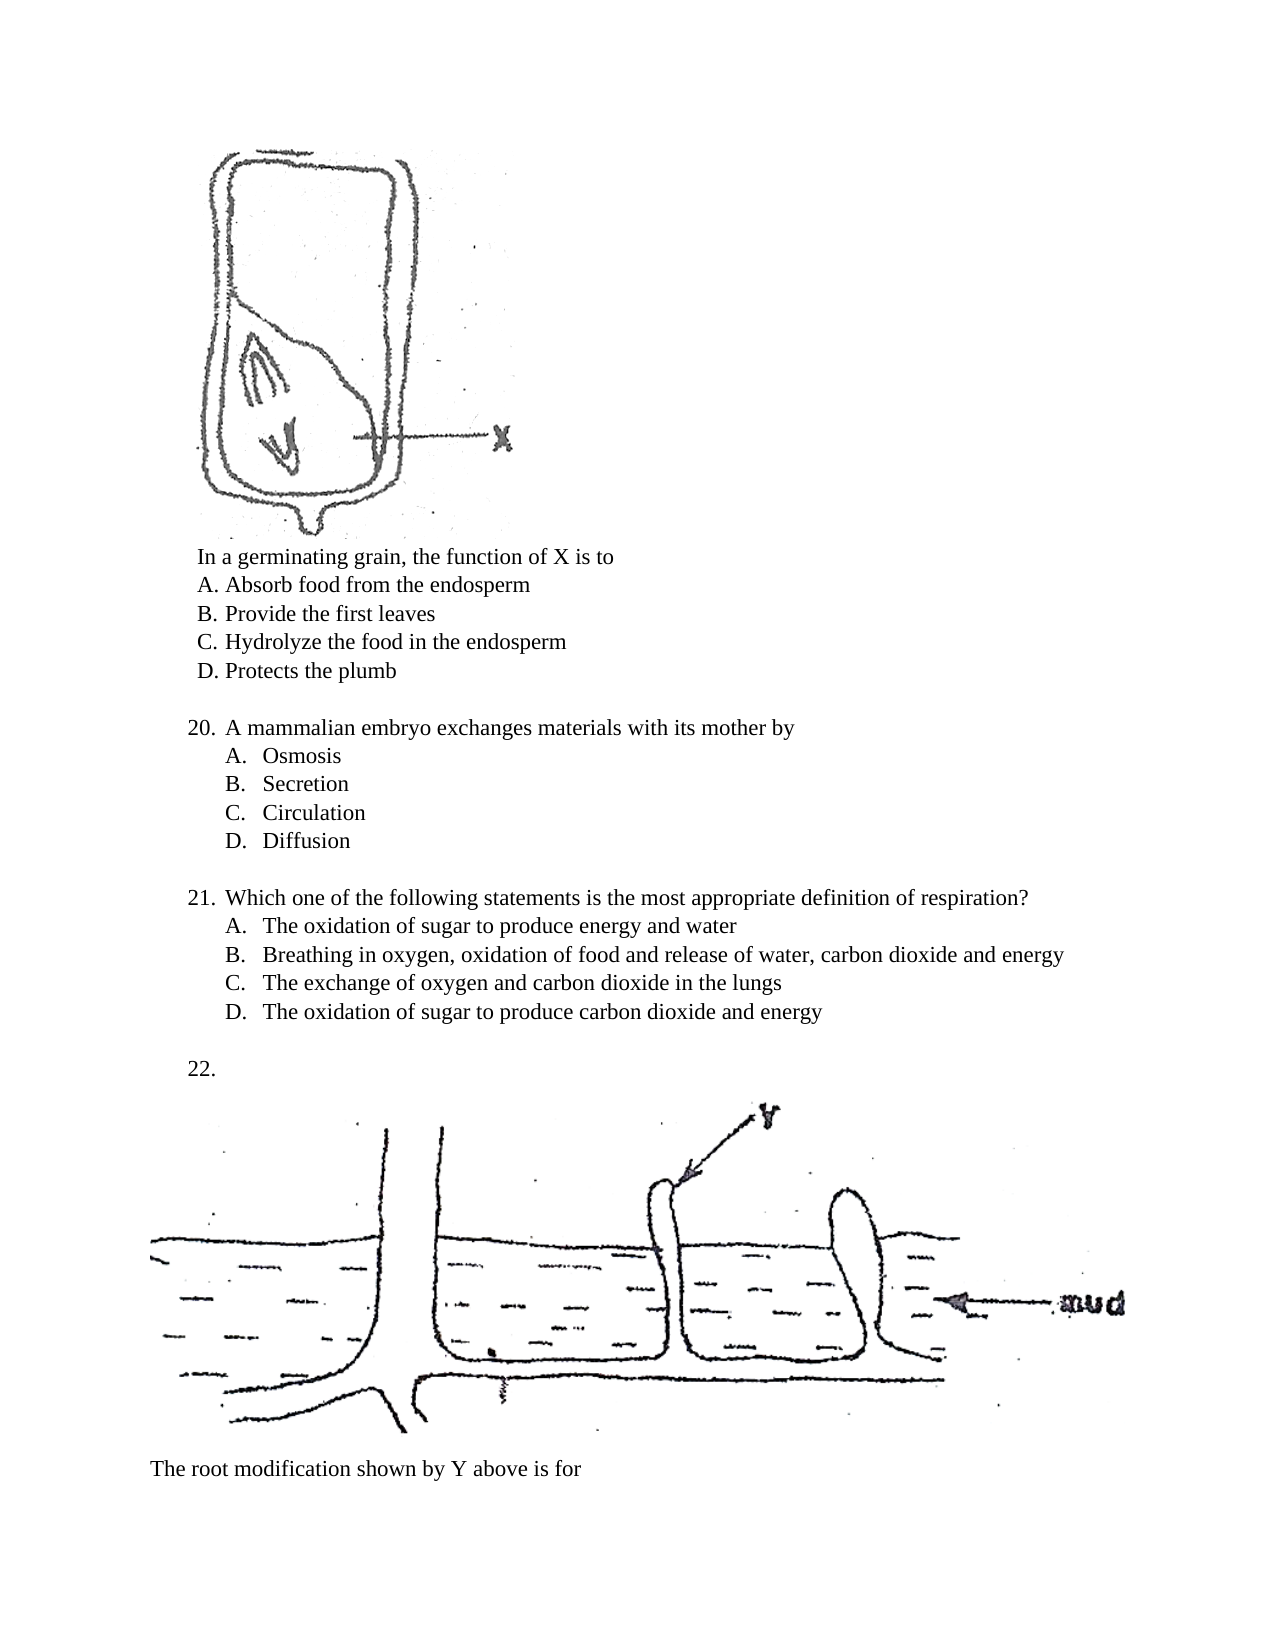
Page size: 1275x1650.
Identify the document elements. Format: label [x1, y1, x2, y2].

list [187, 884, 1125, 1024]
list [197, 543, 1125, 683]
picture [150, 1100, 1125, 1437]
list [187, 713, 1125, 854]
picture [196, 149, 515, 539]
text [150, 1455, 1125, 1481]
